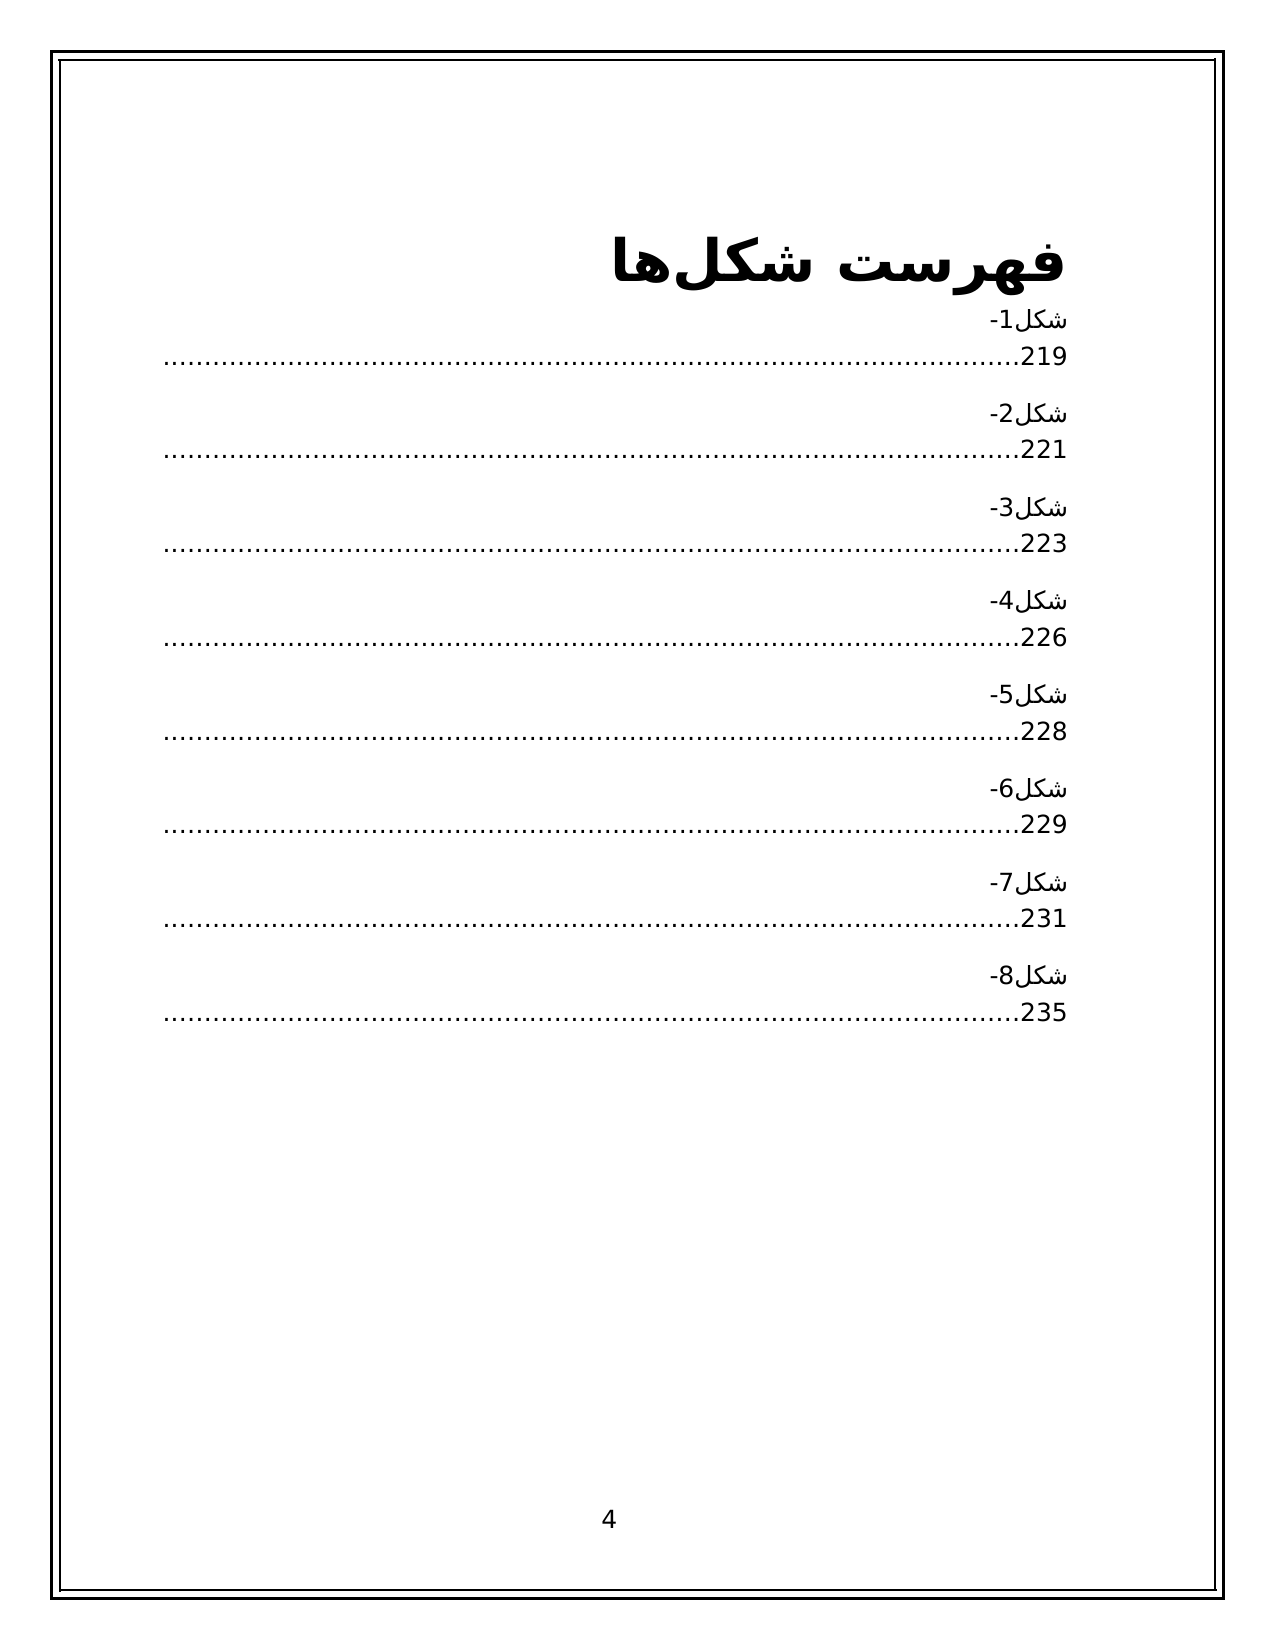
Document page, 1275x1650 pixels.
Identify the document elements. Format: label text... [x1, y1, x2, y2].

text شکل6-229…………………………………………………………………………………………. [150, 774, 1068, 839]
text شکل8-235…………………………………………………………………………………………. [150, 961, 1068, 1027]
text شکل2-221…………………………………………………………………………………………. [150, 399, 1068, 464]
text فهرست شکل‌ها [150, 227, 1068, 295]
text شکل3-223…………………………………………………………………………………………. [150, 493, 1068, 558]
text شکل5-228…………………………………………………………………………………………. [150, 680, 1068, 746]
text شکل1-219…………………………………………………………………………………………. [150, 305, 1068, 371]
text شکل4-226…………………………………………………………………………………………. [150, 586, 1068, 652]
text شکل7-231…………………………………………………………………………………………. [150, 868, 1068, 933]
